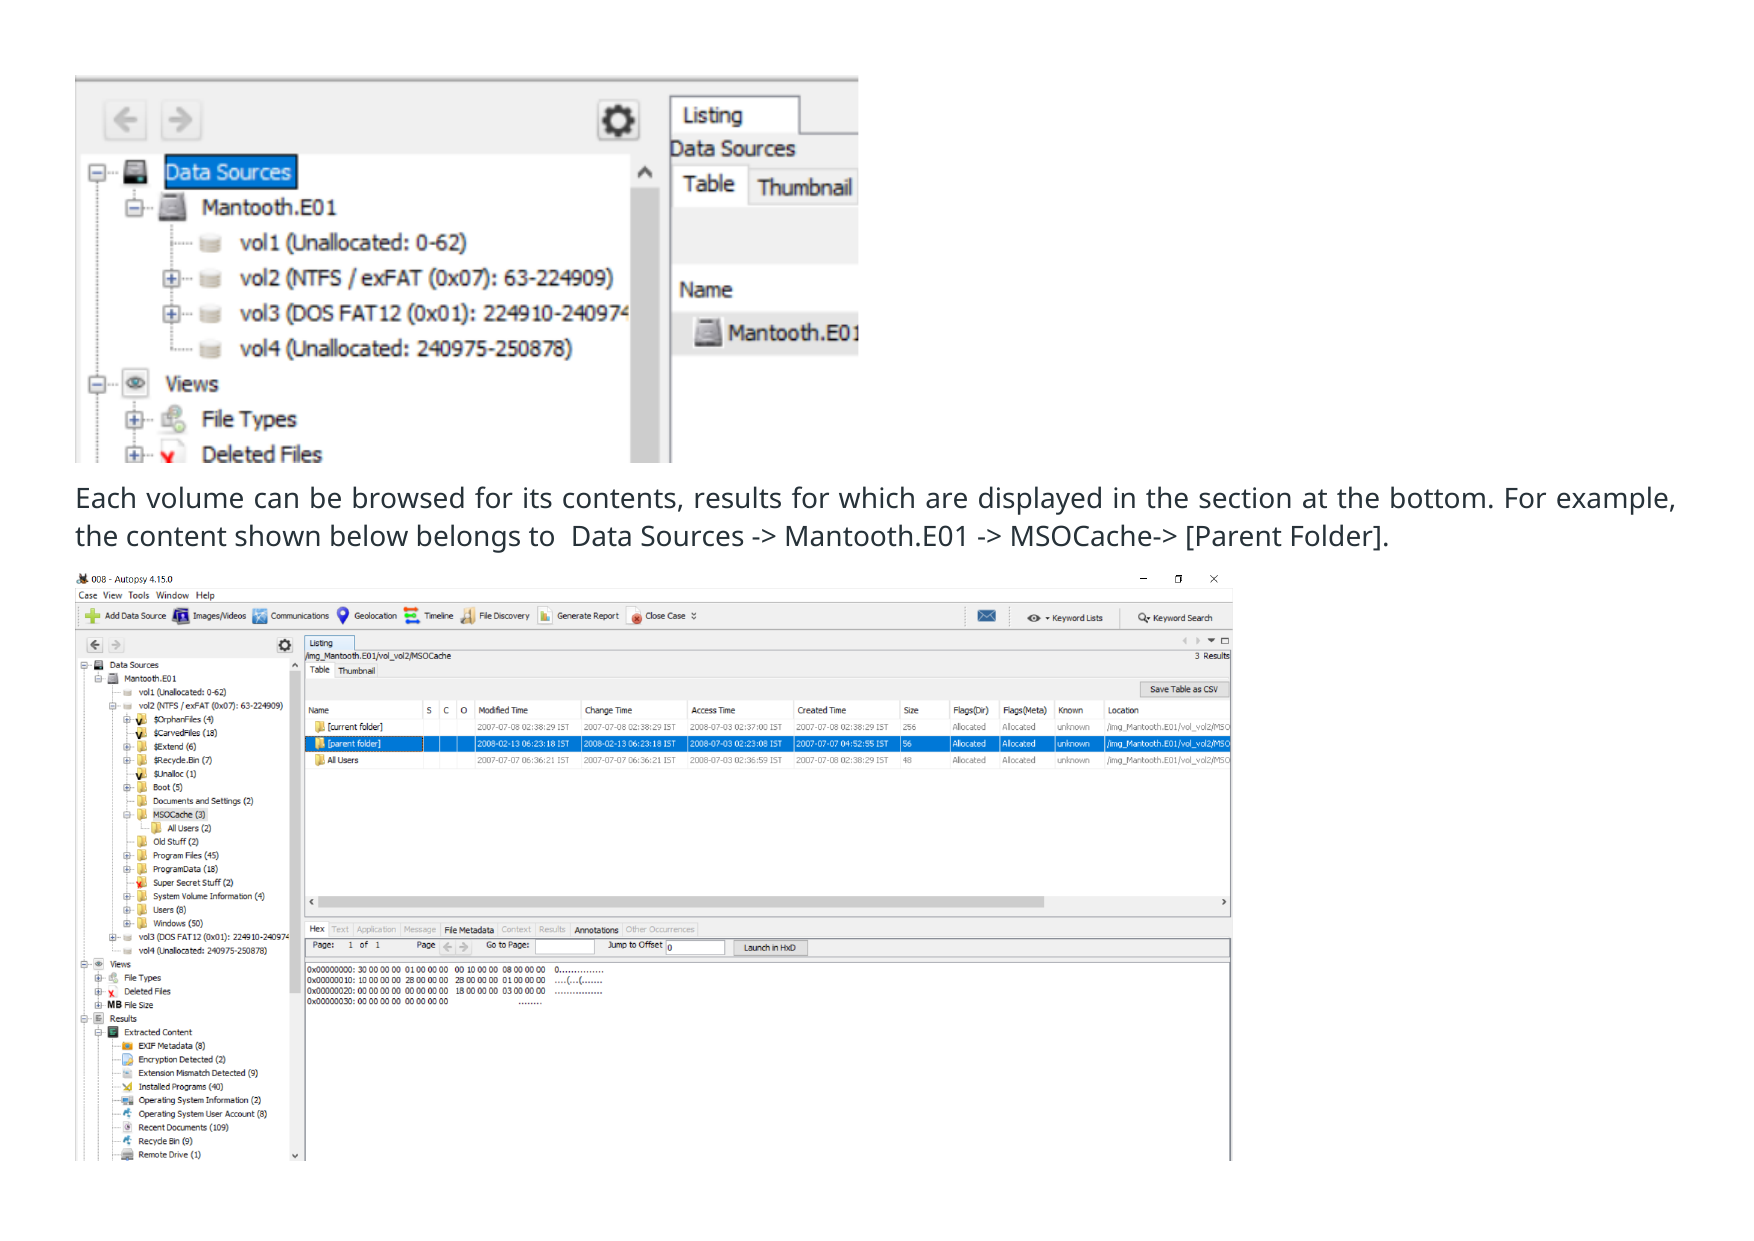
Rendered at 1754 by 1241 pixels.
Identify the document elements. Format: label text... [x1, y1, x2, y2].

text Each volume can be browsed for its contents, results for which are displayed in the section at the bottom. For example, the content shown below belongs to Data Sources -> Mantooth.E01 -> MSOCache-> [Parent Folder]. [75, 478, 1679, 555]
picture [75, 570, 1233, 1161]
picture [75, 75, 859, 463]
